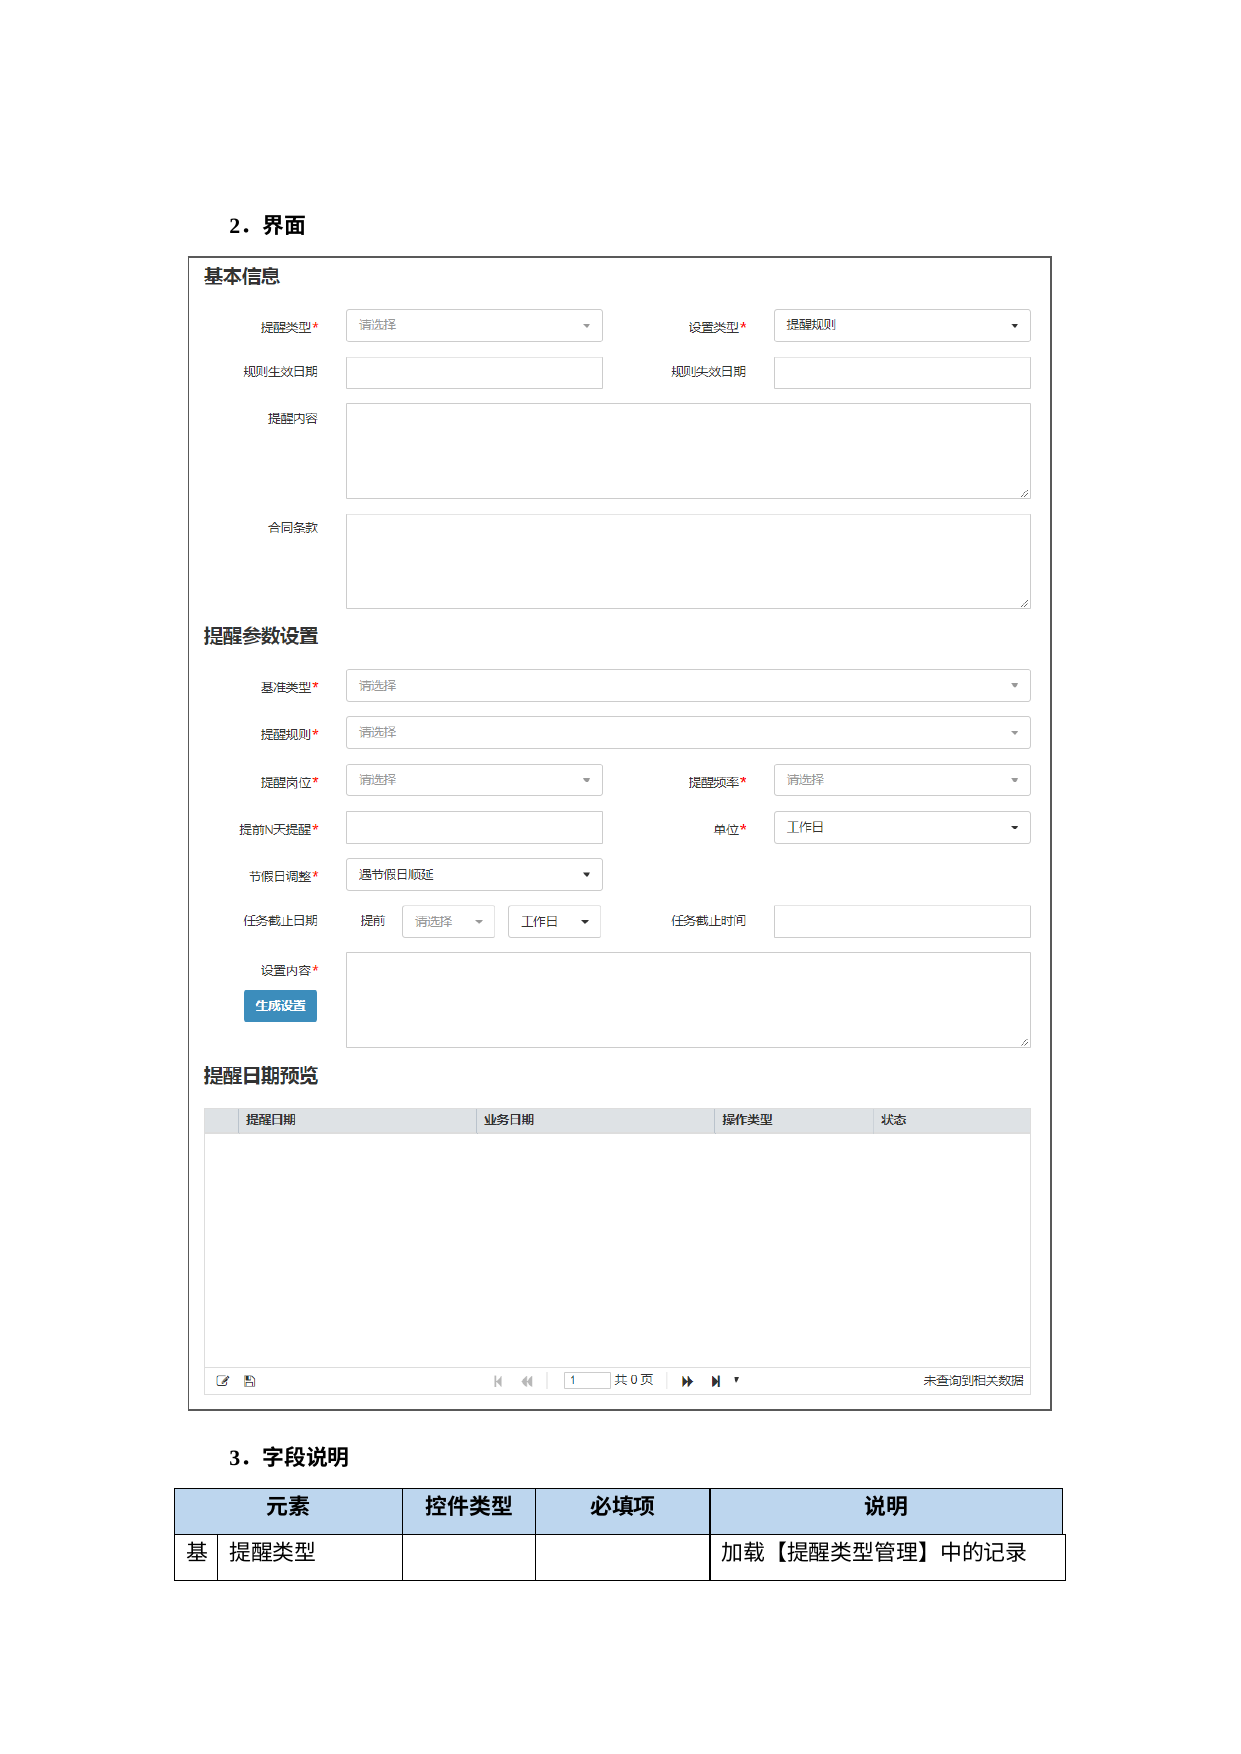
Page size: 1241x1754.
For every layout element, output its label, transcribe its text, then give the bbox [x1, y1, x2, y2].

list 字段说明 [187, 1439, 1053, 1472]
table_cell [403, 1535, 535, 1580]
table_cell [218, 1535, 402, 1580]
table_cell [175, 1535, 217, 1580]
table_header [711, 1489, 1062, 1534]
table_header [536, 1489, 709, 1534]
picture [189, 258, 1050, 1409]
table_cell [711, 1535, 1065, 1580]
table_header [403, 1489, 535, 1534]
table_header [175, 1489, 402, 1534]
list 界面 [187, 208, 1053, 240]
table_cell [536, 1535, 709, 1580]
